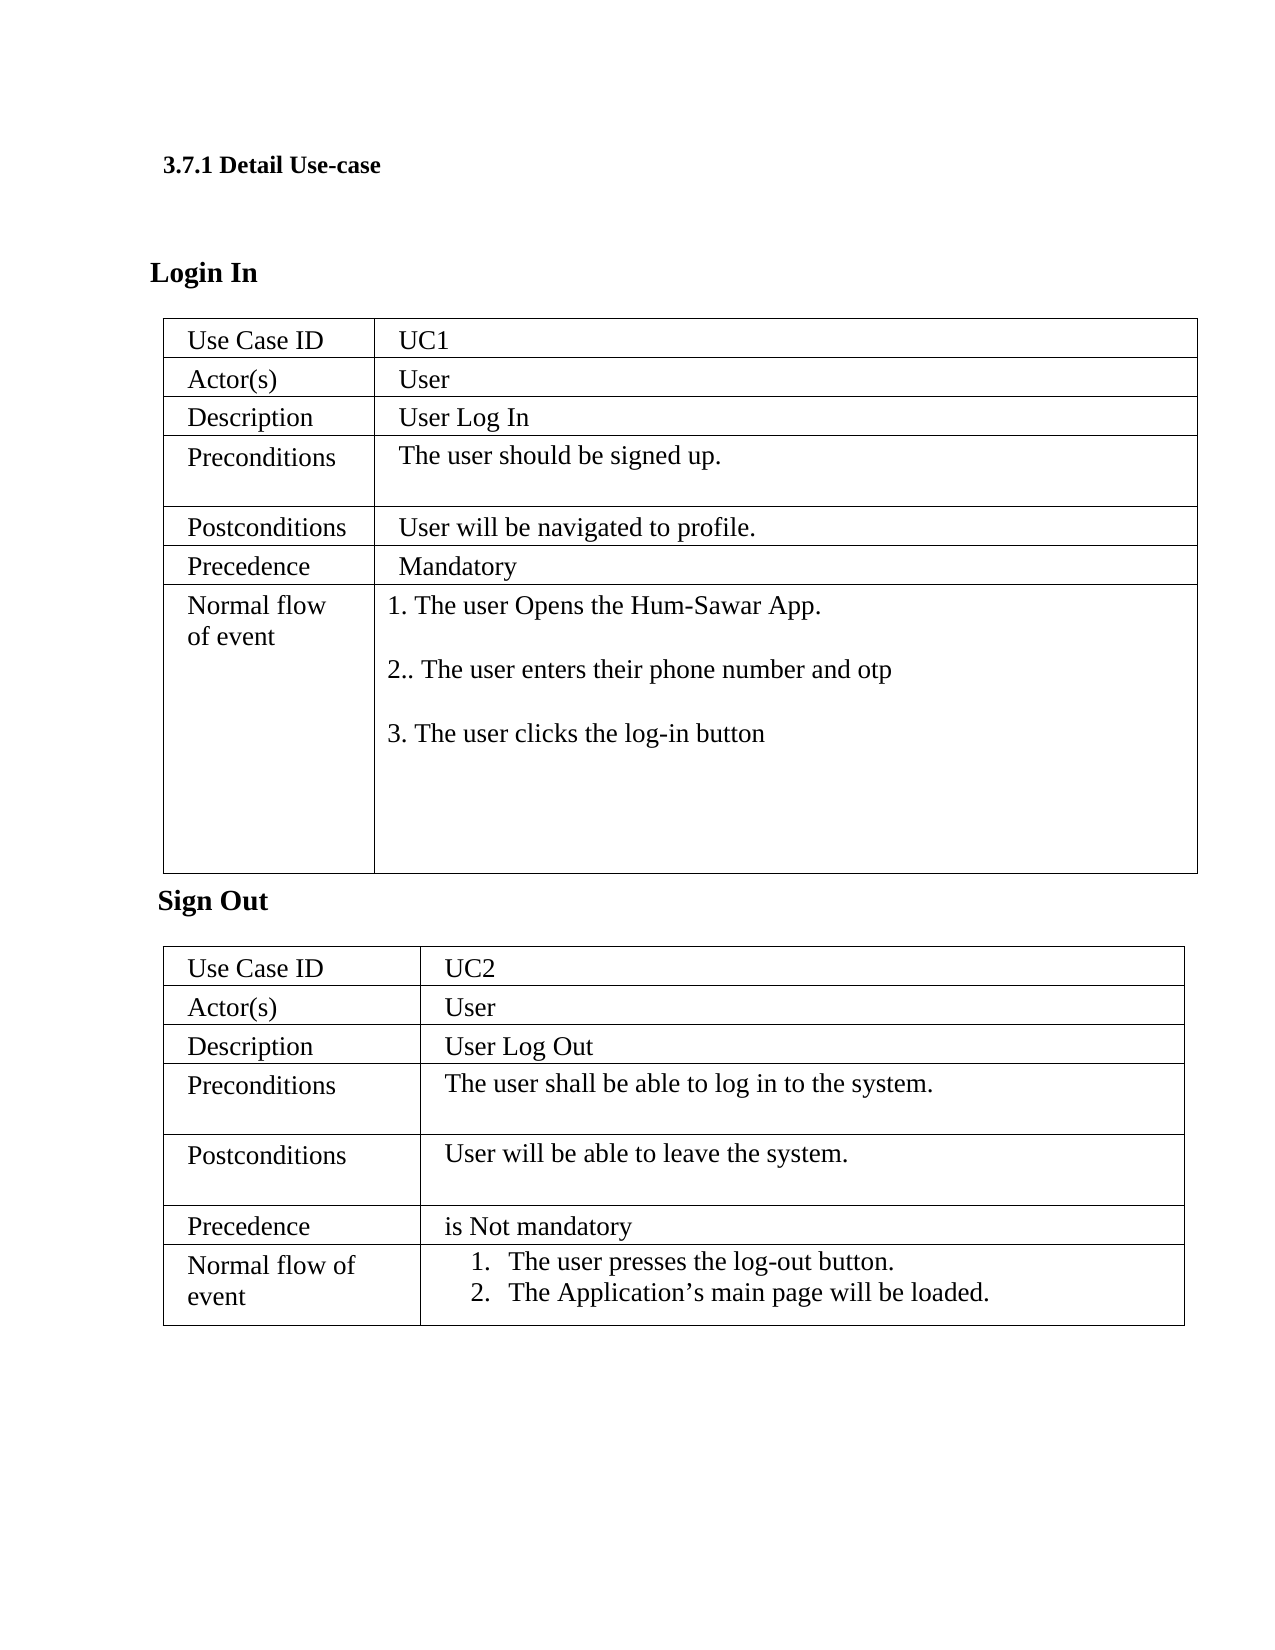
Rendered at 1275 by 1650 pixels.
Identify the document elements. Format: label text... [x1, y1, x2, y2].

table_cell Normal flow of event [164, 585, 374, 873]
table_cell Precedence [164, 546, 374, 583]
subtitle Login In [150, 255, 1125, 289]
table_cell Description [164, 1025, 420, 1063]
table_cell is Not mandatory [421, 1206, 1184, 1243]
table_cell Preconditions [164, 436, 374, 506]
table_cell User Log In [375, 397, 1197, 435]
table_header Use Case ID [164, 947, 420, 985]
table_cell The user presses the log-out button. The Application’s main page will be loaded. [421, 1245, 1184, 1325]
table_cell Preconditions [164, 1064, 420, 1134]
table_cell Precedence [164, 1206, 420, 1243]
table_cell User [375, 358, 1197, 396]
table_cell Normal flow of event [164, 1245, 420, 1325]
table_cell Actor(s) [164, 986, 420, 1024]
table_cell Actor(s) [164, 358, 374, 396]
table_header UC1 [375, 319, 1197, 357]
table_cell User Log Out [421, 1025, 1184, 1063]
table_cell Postconditions [164, 507, 374, 544]
table_cell 1. The user Opens the Hum-Sawar App. 2.. The user enters their phone number and otp The user clicks the log-in button [375, 585, 1197, 873]
table_cell User will be navigated to profile. [375, 507, 1197, 544]
table_cell The user shall be able to log in to the system. [421, 1064, 1184, 1134]
table_header UC2 [421, 947, 1184, 985]
table_cell Postconditions [164, 1135, 420, 1204]
table_cell User [421, 986, 1184, 1024]
table_cell Description [164, 397, 374, 435]
table_cell User will be able to leave the system. [421, 1135, 1184, 1204]
table_cell The user should be signed up. [375, 436, 1197, 506]
table_cell Mandatory [375, 546, 1197, 583]
table_header Use Case ID [164, 319, 374, 357]
subtitle Sign Out [150, 883, 1125, 917]
text 3.7.1 Detail Use-case [163, 150, 1125, 179]
